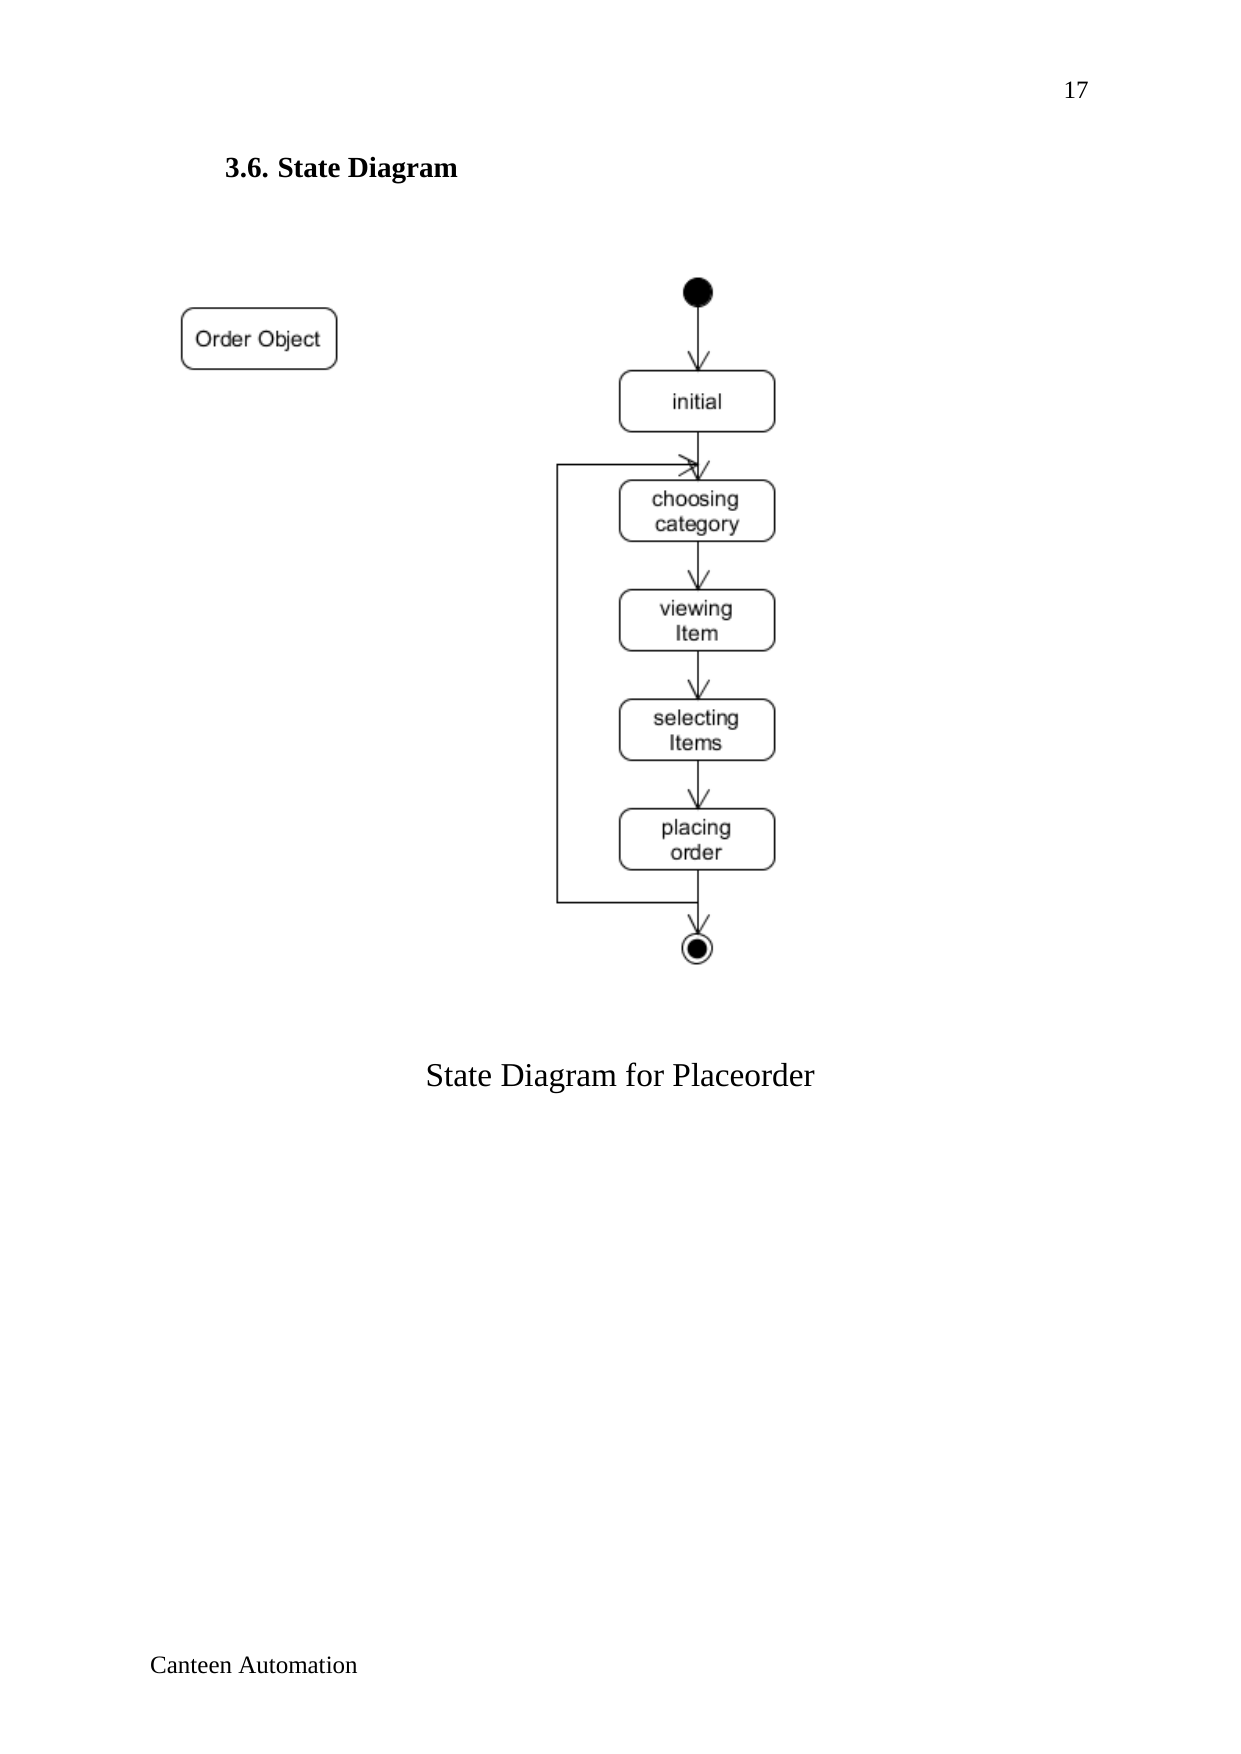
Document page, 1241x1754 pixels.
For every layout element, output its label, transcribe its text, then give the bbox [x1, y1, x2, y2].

subtitle State Diagram [225, 150, 1081, 183]
text State Diagram for Placeorder [150, 1055, 1090, 1094]
picture [150, 245, 807, 996]
